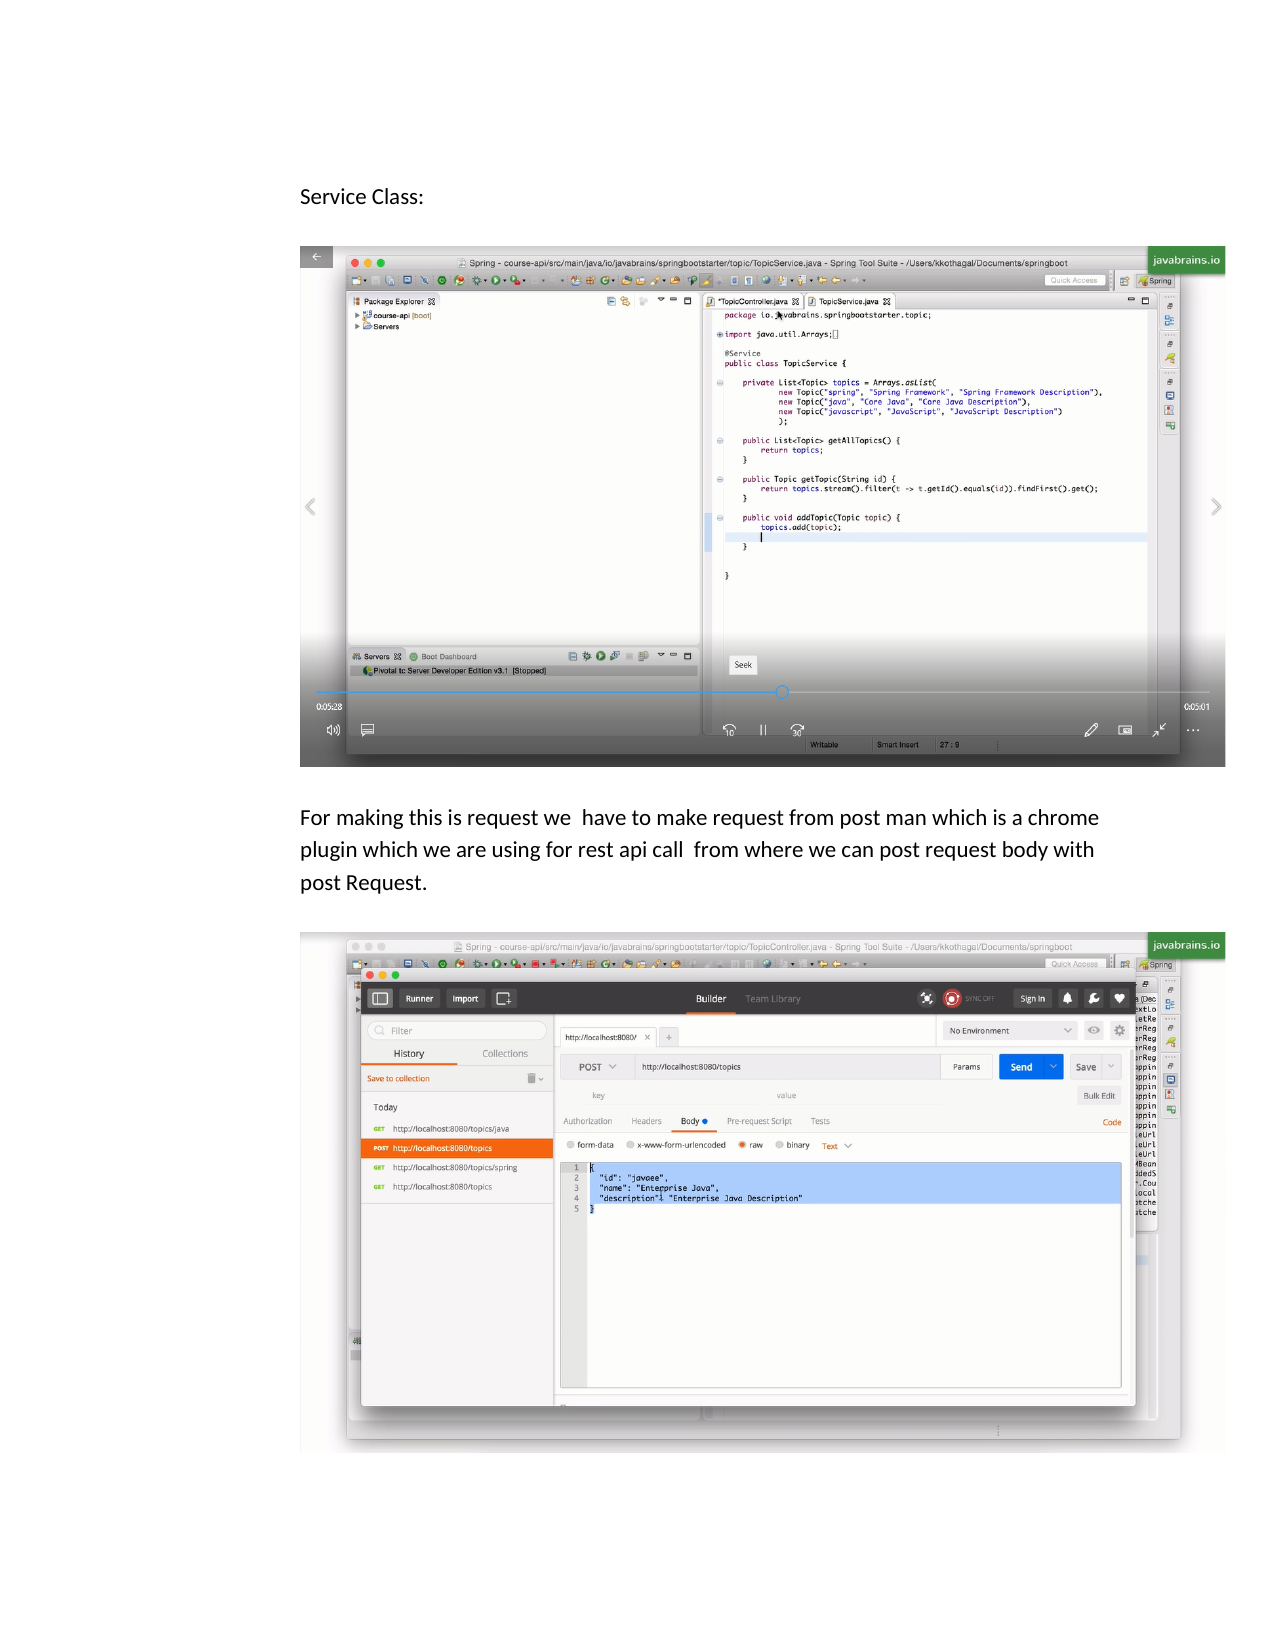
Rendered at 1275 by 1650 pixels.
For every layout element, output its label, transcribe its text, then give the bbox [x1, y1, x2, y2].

list Service Class: [300, 182, 1125, 210]
picture [300, 246, 1226, 767]
list For making this is request we have to make request from post man which is a chrome plugin which we are using for rest api call from where we can post request body with post Request. [300, 803, 1125, 896]
picture [300, 932, 1226, 1453]
